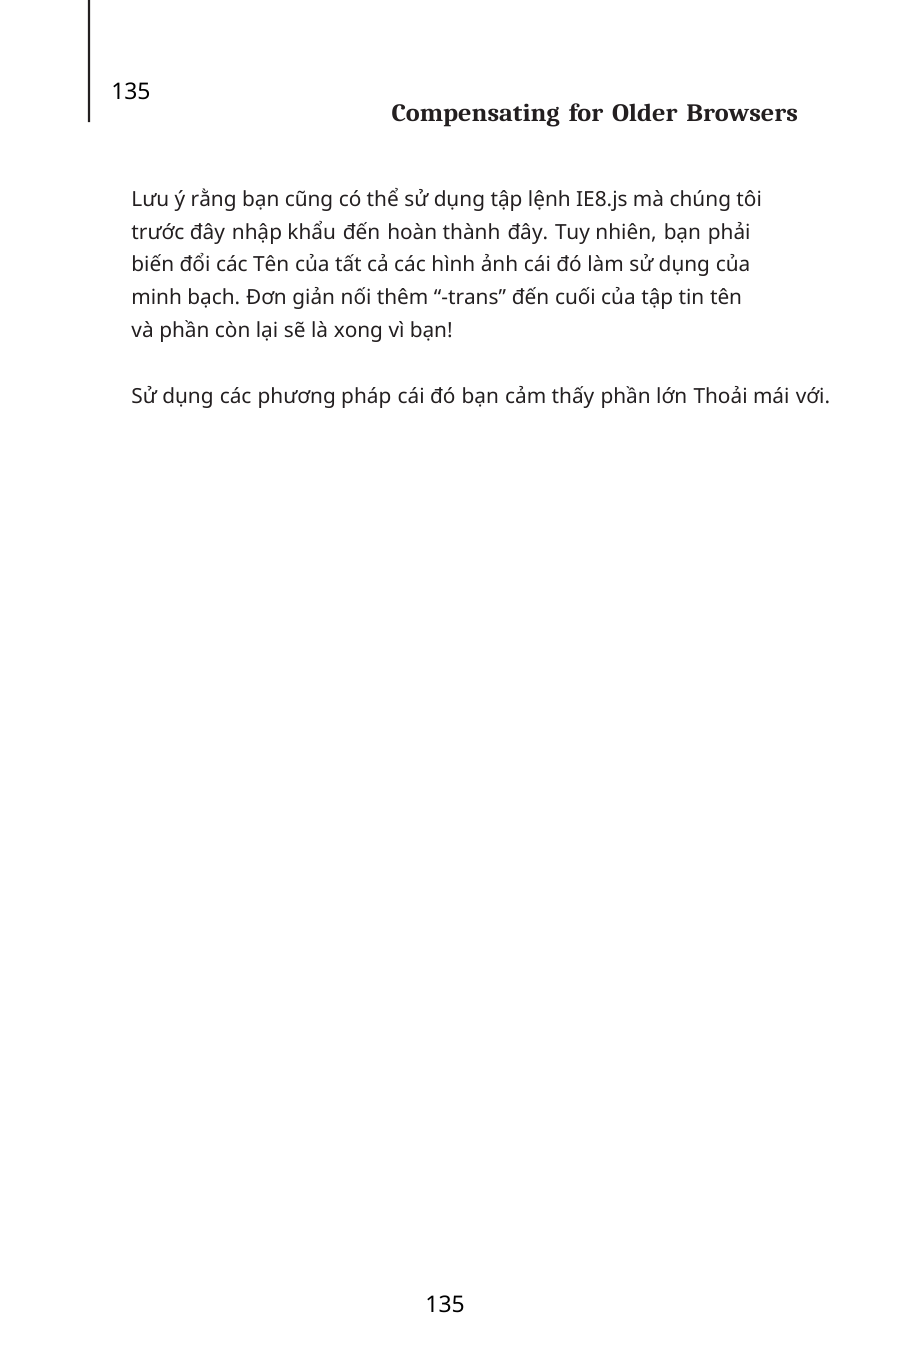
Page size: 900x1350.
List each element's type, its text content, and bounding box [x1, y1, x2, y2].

text Lưu ý rằng bạn cũng có thể sử dụng tập lệnh IE8.js mà chúng tôi trước đây nhập khẩu đến hoàn thành đây. Tuy nhiên, bạn phải biến đổi các Tên của tất cả các hình ảnh cái đó làm sử dụng của minh bạch. Đơn giản nối thêm “-trans” đến cuối của tập tin tên và phần còn lại sẽ là xong vì bạn! [131, 184, 762, 343]
text Sử dụng các phương pháp cái đó bạn cảm thấy phần lớn Thoải mái với. [131, 381, 889, 409]
